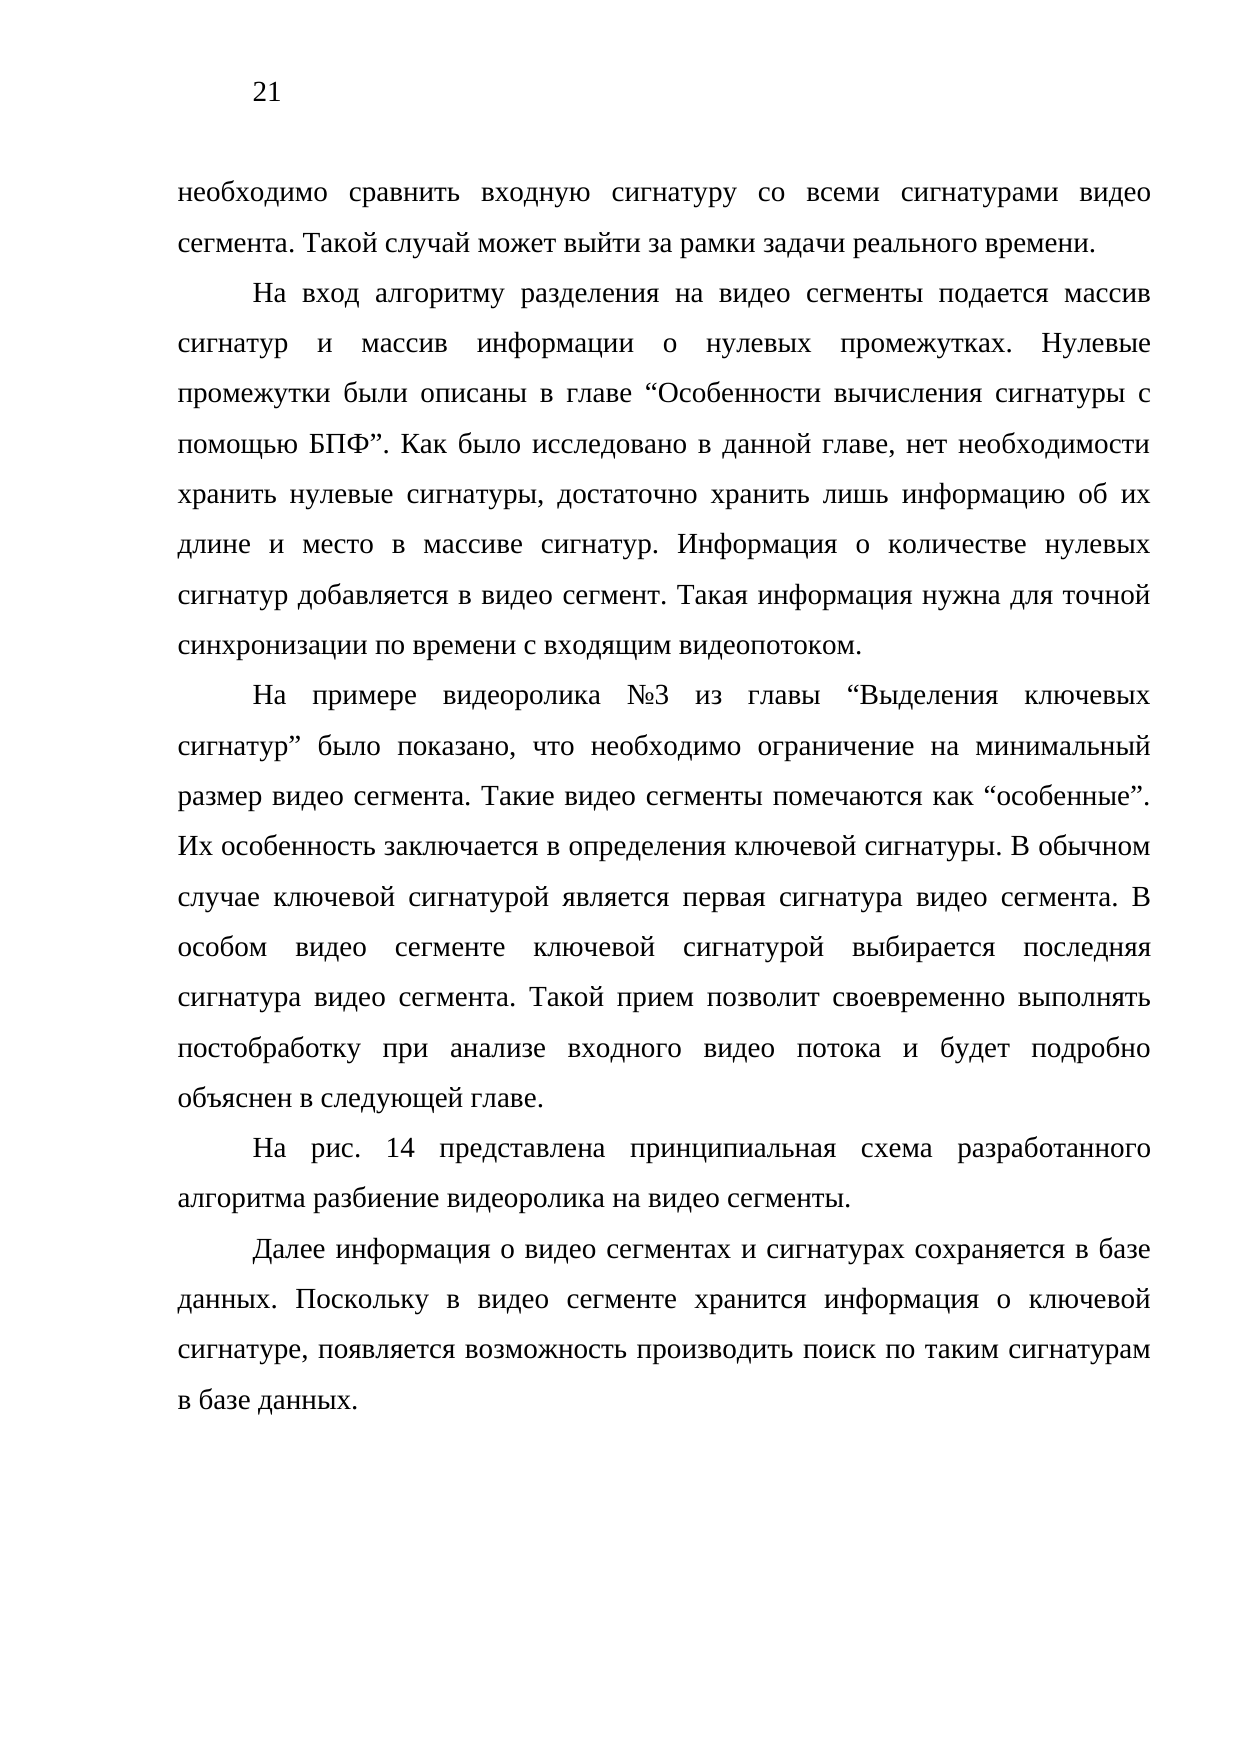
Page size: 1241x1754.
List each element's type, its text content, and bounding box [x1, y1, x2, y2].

text На рис. 14 представлена принципиальная схема разработанного алгоритма разбиение видеоролика на видео сегменты. [177, 1130, 1152, 1214]
text На вход алгоритму разделения на видео сегменты подается массив сигнатур и массив информации о нулевых промежутках. Нулевые промежутки были описаны в главе “Особенности вычисления сигнатуры с помощью БПФ”. Как было исследовано в данной главе, нет необходимости хранить нулевые сигнатуры, достаточно хранить лишь информацию об их длине и место в массиве сигнатур. Информация о количестве нулевых сигнатур добавляется в видео сегмент. Такая информация нужна для точной синхронизации по времени с входящим видеопотоком. [177, 275, 1152, 661]
text На примере видеоролика №3 из главы “Выделения ключевых сигнатур” было показано, что необходимо ограничение на минимальный размер видео сегмента. Такие видео сегменты помечаются как “особенные”. Их особенность заключается в определения ключевой сигнатуры. В обычном случае ключевой сигнатурой является первая сигнатура видео сегмента. В особом видео сегменте ключевой сигнатурой выбирается последняя сигнатура видео сегмента. Такой прием позволит своевременно выполнять постобработку при анализе входного видео потока и будет подробно объяснен в следующей главе. [177, 677, 1152, 1113]
text Далее информация о видео сегментах и сигнатурах сохраняется в базе данных. Поскольку в видео сегменте хранится информация о ключевой сигнатуре, появляется возможность производить поиск по таким сигнатурам в базе данных. [177, 1231, 1152, 1415]
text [177, 174, 1152, 258]
